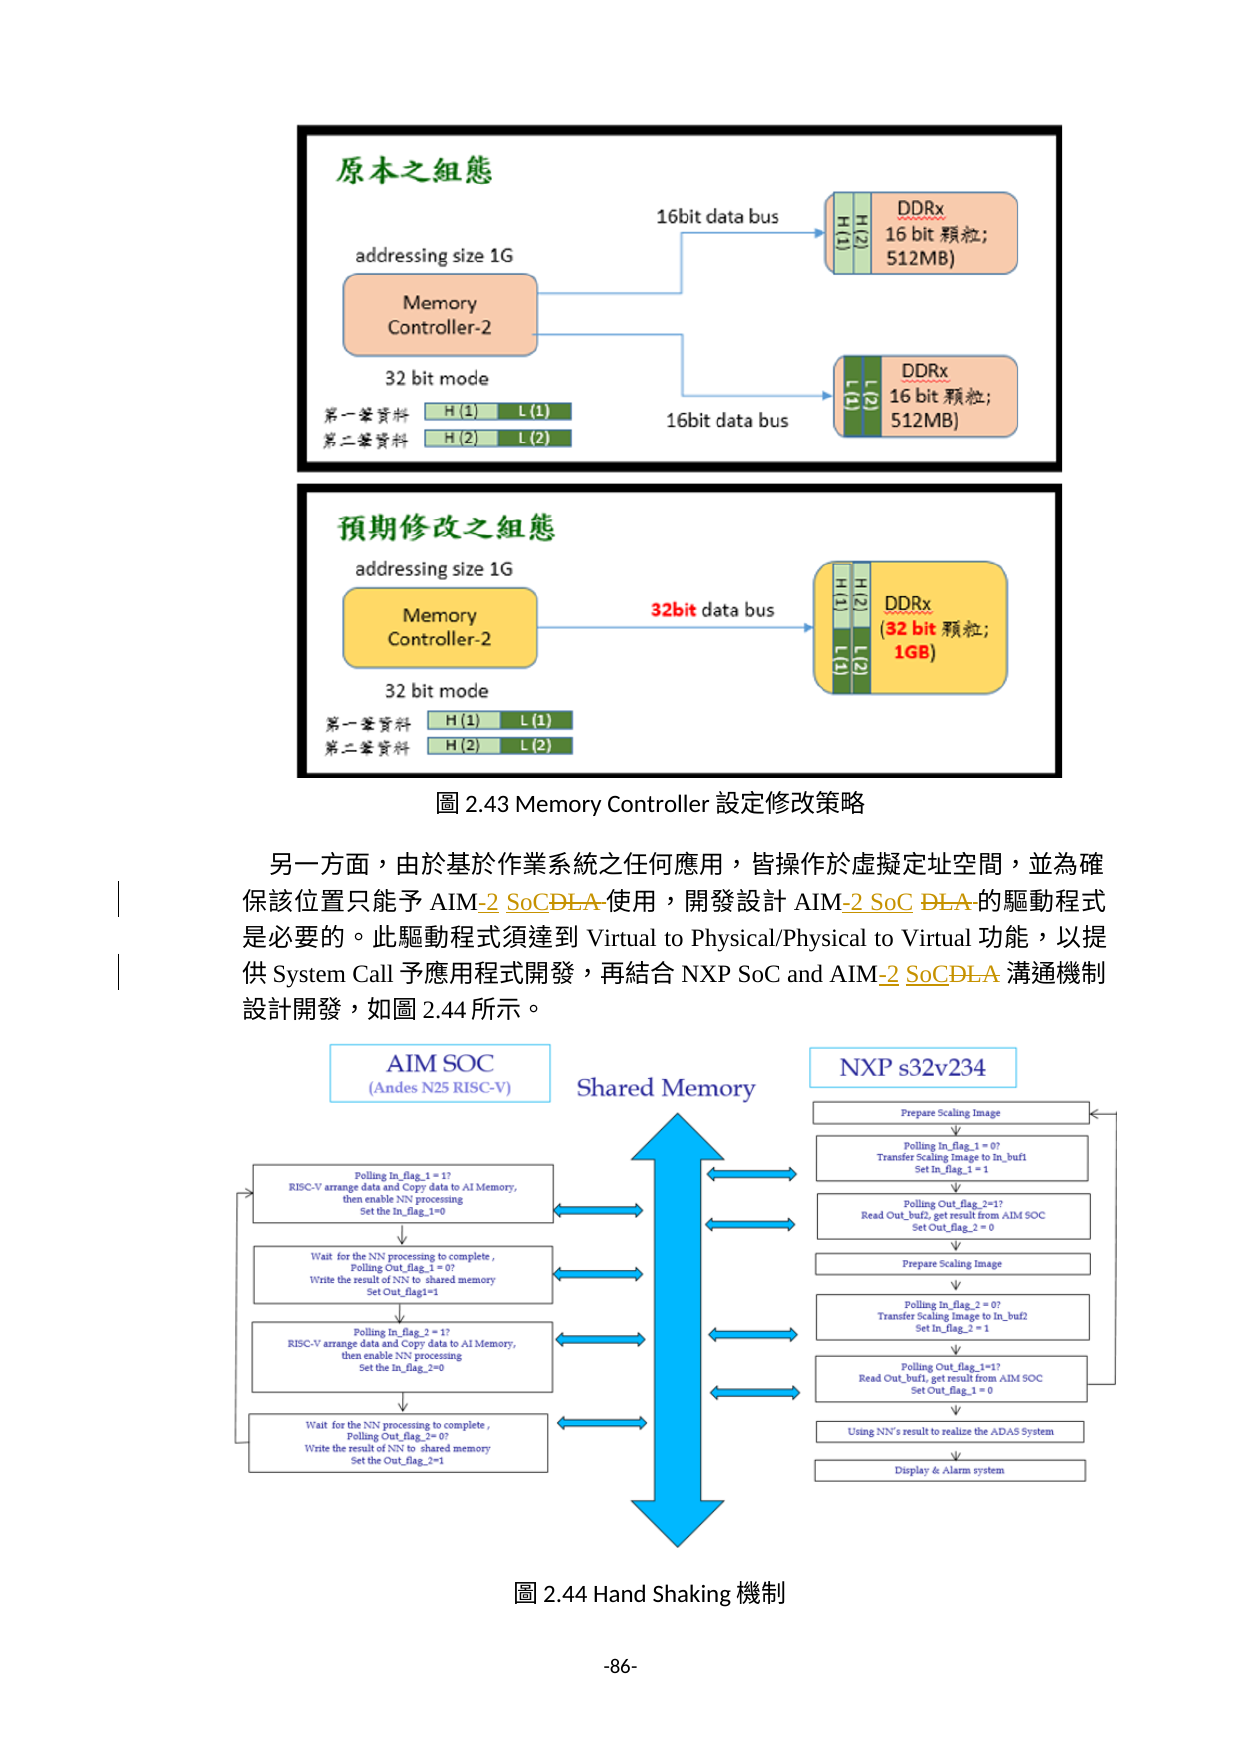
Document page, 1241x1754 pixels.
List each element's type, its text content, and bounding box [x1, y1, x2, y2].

picture [296, 124, 1063, 778]
text 圖2.43 Memory Controller設定修改策略 [192, 783, 1107, 820]
picture [218, 1040, 1117, 1549]
list 另一方面，由於基於作業系統之任何應用，皆操作於虛擬定址空間，並為確保該位置只能予AIM 使用，開發設計AIM 的驅動程式是必要的。此驅動程式須達到Virtual to Physical/Physical to Virtual功能，以提供System Call予應用程式開發，再結合NXP SoC and AIM 溝通機制設計開發，如圖2.44所示。 [242, 845, 1107, 1026]
